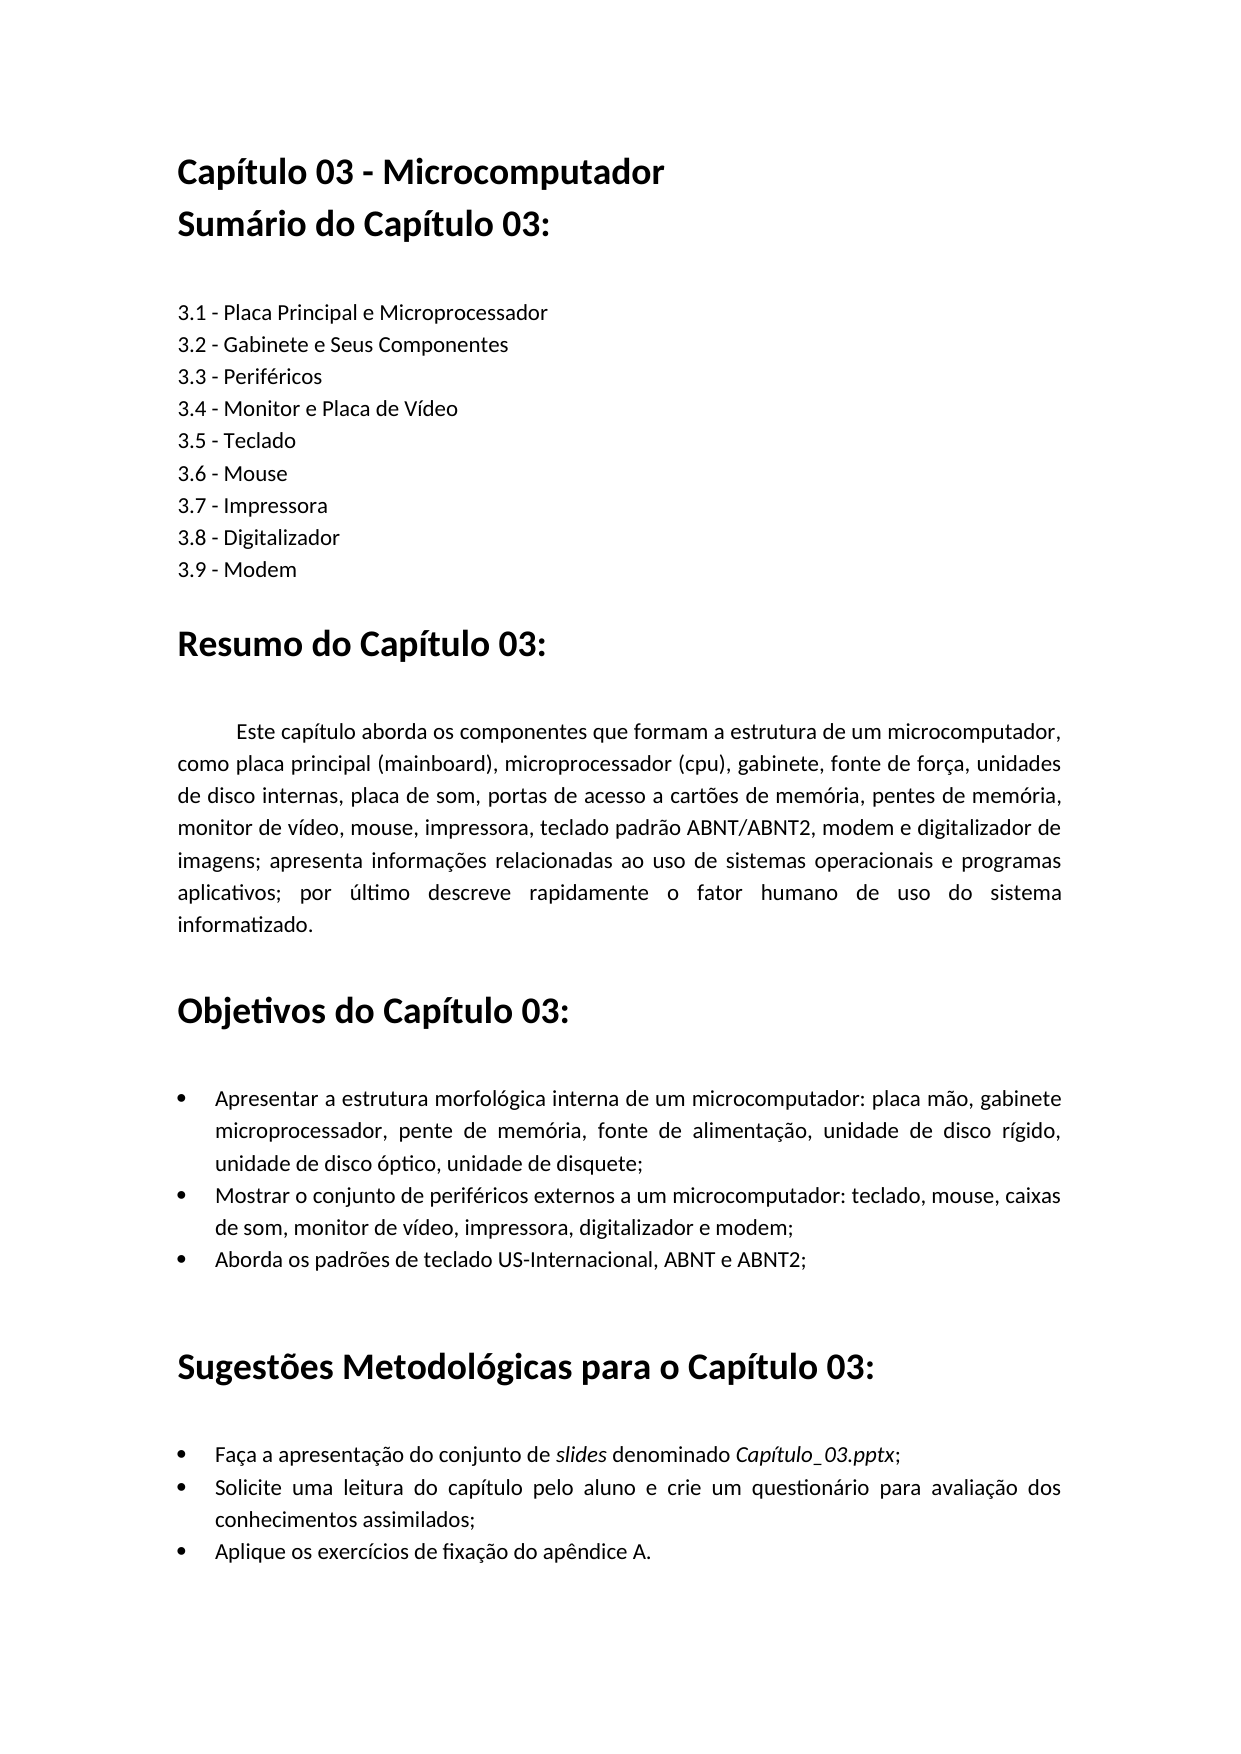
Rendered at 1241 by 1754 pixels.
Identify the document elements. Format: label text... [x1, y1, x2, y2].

text Capítulo 03 - Microcomputador [177, 148, 1063, 193]
text Sugestões Metodológicas para o Capítulo 03: [177, 1343, 1063, 1389]
text Objetivos do Capítulo 03: [177, 987, 1063, 1033]
list Solicite uma leitura do capítulo pelo aluno e crie um questionário para avaliação dos conhecimentos assimilados; [177, 1473, 1063, 1533]
list Apresentar a estrutura morfológica interna de um microcomputador: placa mão, gabinete microprocessador, pente de memória, fonte de alimentação, unidade de disco rígido, unidade de disco óptico, unidade de disquete; [177, 1084, 1063, 1177]
text 3.2 - Gabinete e Seus Componentes [177, 330, 1063, 358]
text 3.3 - Periféricos [177, 362, 1063, 390]
list Faça a apresentação do conjunto de slides denominado Capítulo_03.pptx; [177, 1440, 1063, 1468]
text 3.9 - Modem [177, 555, 1063, 583]
list Aborda os padrões de teclado US-Internacional, ABNT e ABNT2; [177, 1245, 1063, 1273]
text 3.7 - Impressora [177, 491, 1063, 519]
text Resumo do Capítulo 03: [177, 619, 1063, 665]
list Mostrar o conjunto de periféricos externos a um microcomputador: teclado, mouse, caixas de som, monitor de vídeo, impressora, digitalizador e modem; [177, 1181, 1063, 1241]
text 3.8 - Digitalizador [177, 523, 1063, 551]
text 3.6 - Mouse [177, 459, 1063, 487]
text 3.1 - Placa Principal e Microprocessador [177, 298, 1063, 326]
text 3.5 - Teclado [177, 426, 1063, 454]
text 3.4 - Monitor e Placa de Vídeo [177, 394, 1063, 422]
list Aplique os exercícios de fixação do apêndice A. [177, 1537, 1063, 1565]
text Sumário do Capítulo 03: [177, 200, 1063, 246]
text Este capítulo aborda os componentes que formam a estrutura de um microcomputador, como placa principal (mainboard), microprocessador (cpu), gabinete, fonte de força, unidades de disco internas, placa de som, portas de acesso a cartões de memória, pentes de memória, monitor de vídeo, mouse, impressora, teclado padrão ABNT/ABNT2, modem e digitalizador de imagens; apresenta informações relacionadas ao uso de sistemas operacionais e programas aplicativos; por último descreve rapidamente o fator humano de uso do sistema informatizado. [177, 717, 1063, 938]
